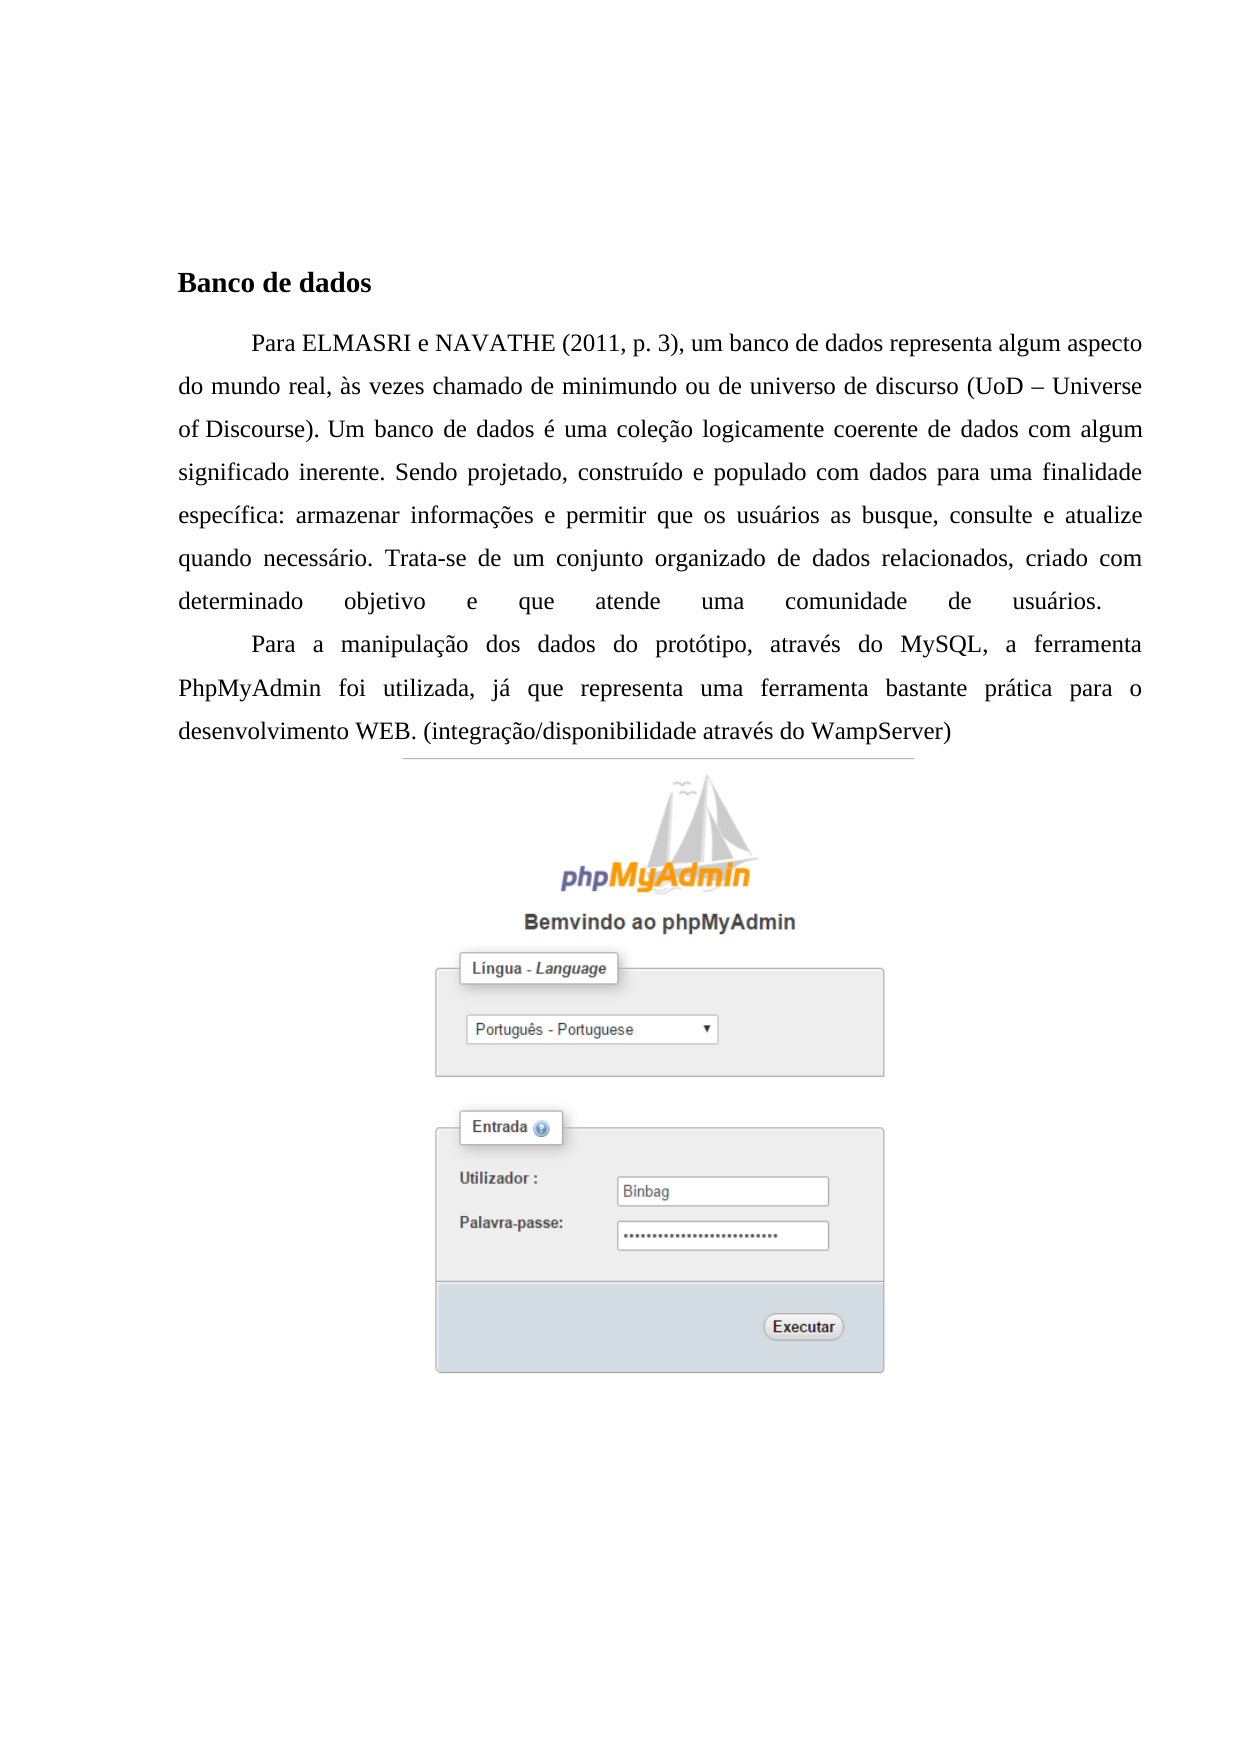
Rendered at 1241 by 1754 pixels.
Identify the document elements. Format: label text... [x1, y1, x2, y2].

picture [402, 758, 919, 1402]
text Banco de dados [177, 265, 1122, 299]
text Para ELMASRI e NAVATHE (2011, p. 3), um banco de dados representa algum aspecto do mundo real, às vezes chamado de minimundo ou de universo de discurso (UoD – Universe of Discourse). Um banco de dados é uma coleção logicamente coerente de dados com algum significado inerente. Sendo projetado, construído e populado com dados para uma finalidade específica: armazenar informações e permitir que os usuários as busque, consulte e atualize quando necessário. Trata-se de um conjunto organizado de dados relacionados, criado com determinado objetivo e que atende uma comunidade de usuários. Para a manipulação dos dados do protótipo, através do MySQL, a ferramenta PhpMyAdmin foi utilizada, já que representa uma ferramenta bastante prática para o desenvolvimento WEB. (integração/disponibilidade através do WampServer) [178, 328, 1143, 744]
